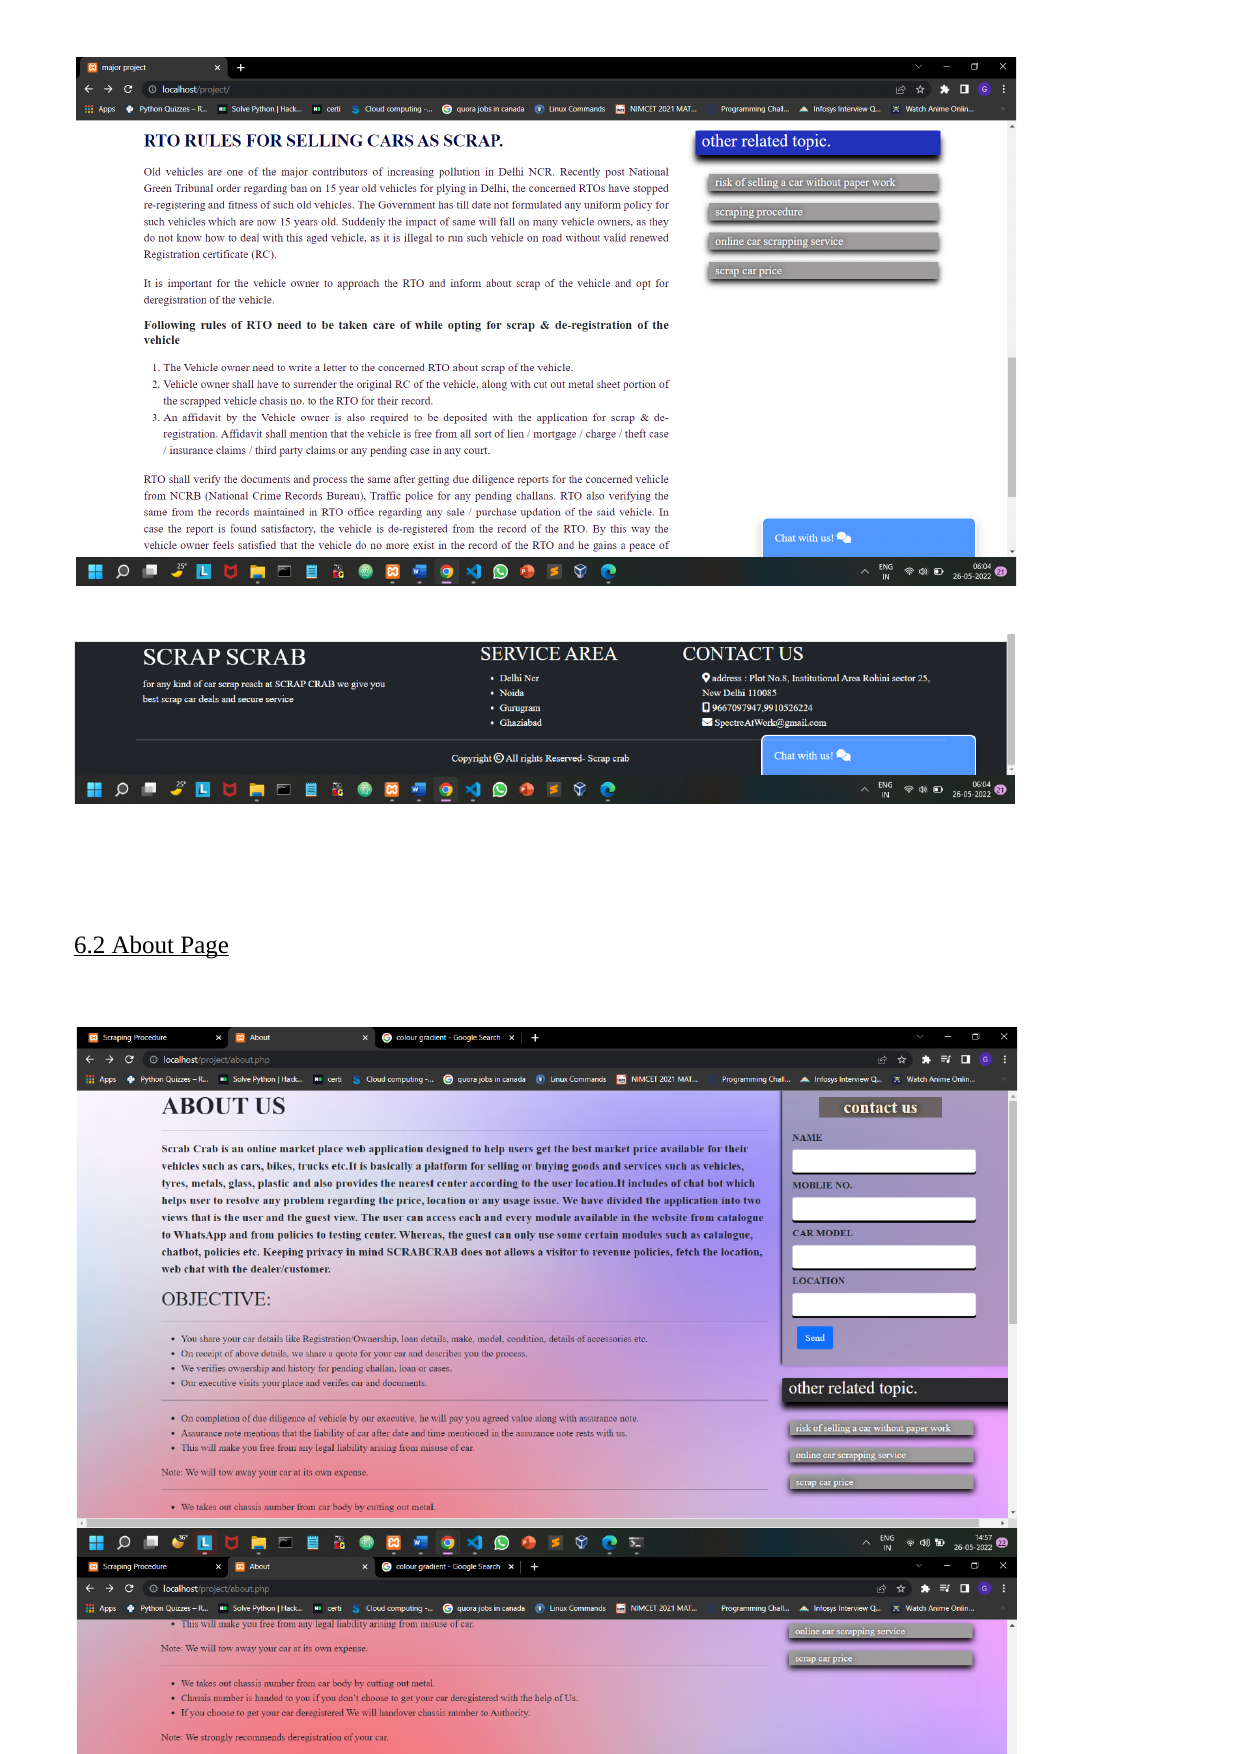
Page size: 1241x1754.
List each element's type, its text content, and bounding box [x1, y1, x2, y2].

picture [76, 57, 1017, 586]
picture [74, 634, 1015, 804]
picture [76, 1027, 1018, 1754]
text 6.2 About Page [74, 930, 1166, 958]
